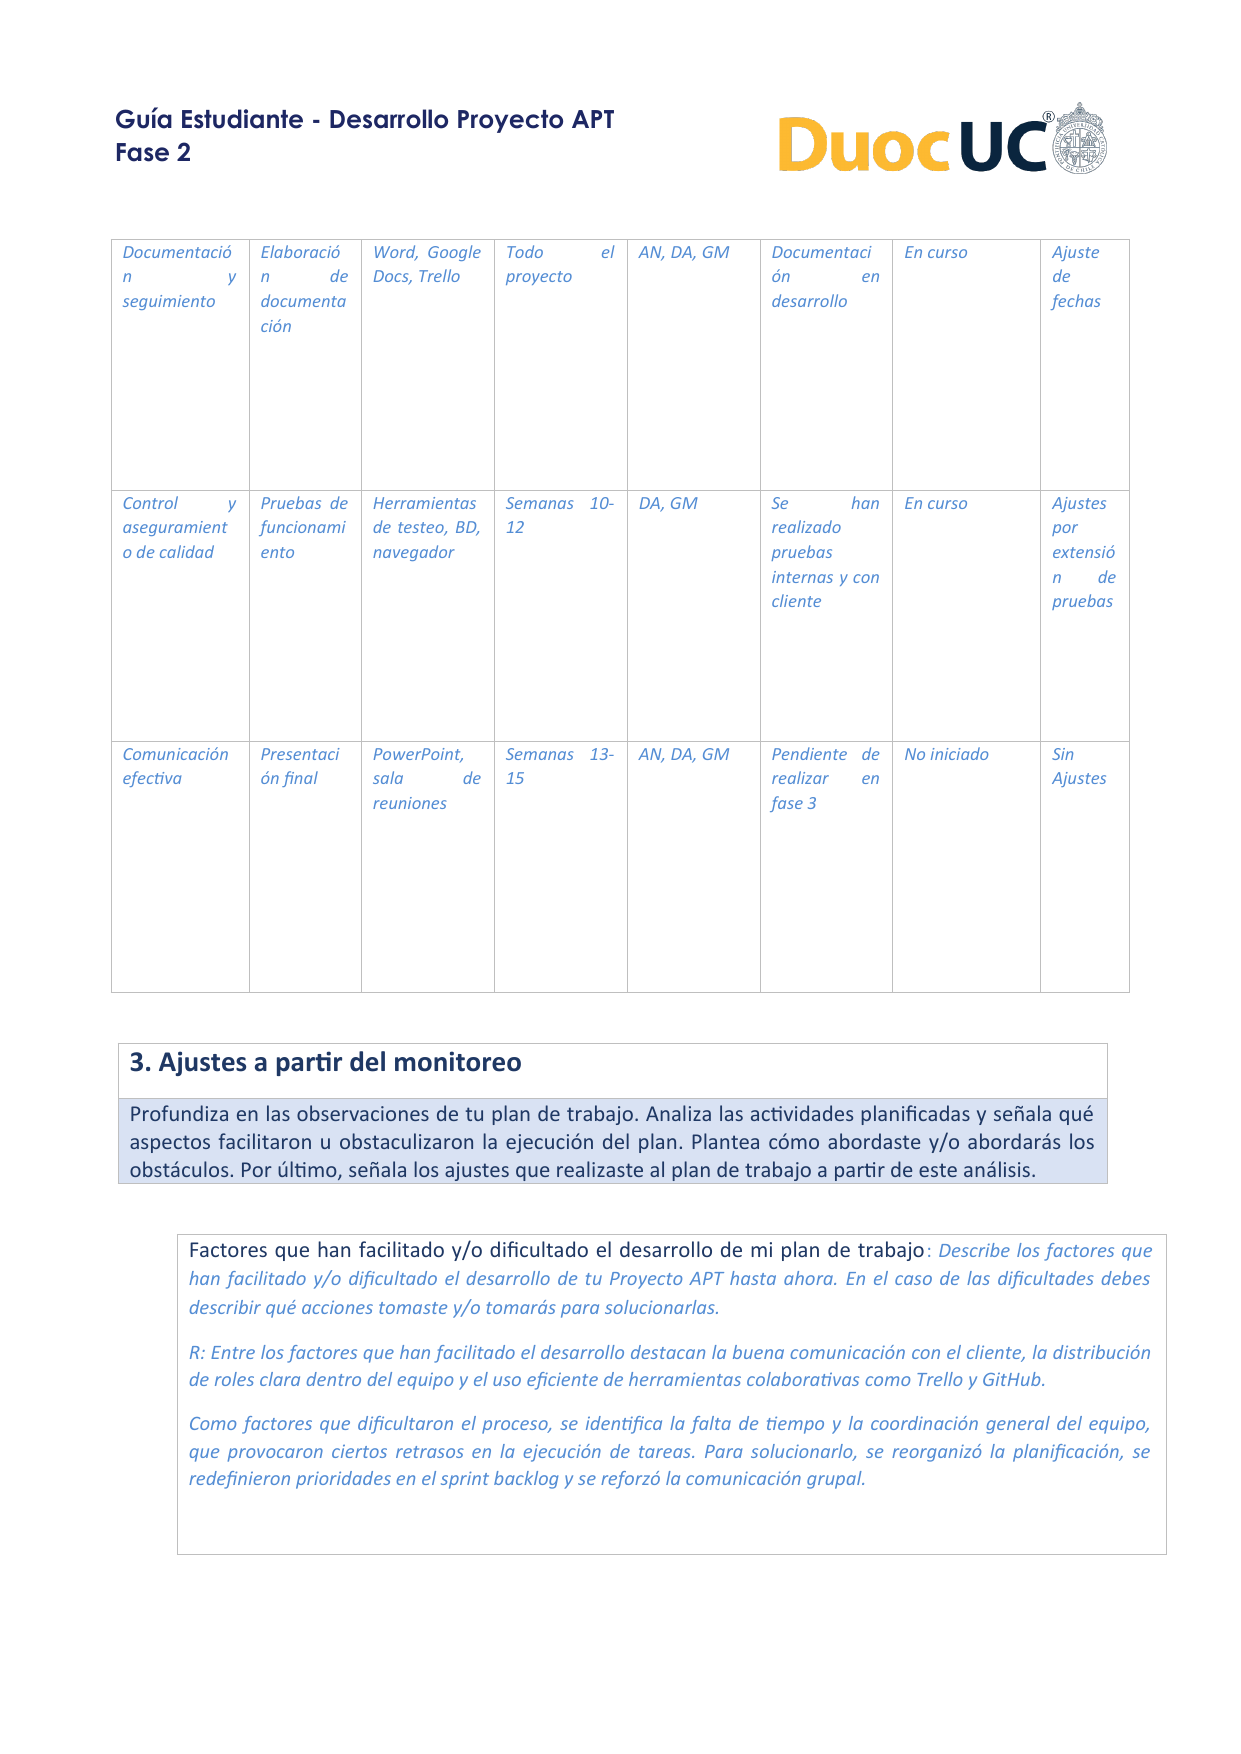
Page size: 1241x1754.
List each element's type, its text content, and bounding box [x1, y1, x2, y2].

table_cell Profundiza en las observaciones de tu plan de trabajo. Analiza las actividades planificadas y señala qué aspectos facilitaron u obstaculizaron la ejecución del plan. Plantea cómo abordaste y/o abordarás los obstáculos. Por último, señala los ajustes que realizaste al plan de trabajo a partir de este análisis. [119, 1099, 1107, 1183]
table_cell Herramientas de testeo, BD, navegador [362, 491, 494, 741]
table_cell Word, Google Docs, Trello [362, 240, 494, 490]
table_header 3. Ajustes a partir del monitoreo [119, 1044, 1107, 1098]
table_cell En curso [893, 240, 1040, 490]
table_cell Presentación final [250, 742, 361, 992]
table_header Factores que han facilitado y/o dificultado el desarrollo de mi plan de trabajo: Describe los factores que han facilitado y/o dificultado el desarrollo de tu Proyecto APT hasta ahora. En el caso de las dificultades debes describir qué acciones tomaste y/o tomarás para solucionarlas. R: Entre los factores que han facilitado el desarrollo destacan la buena comunicación con el cliente, la distribución de roles clara dentro del equipo y el uso eficiente de herramientas colaborativas como Trello y GitHub. Como factores que dificultaron el proceso, se identifica la falta de tiempo y la coordinación general del equipo, que provocaron ciertos retrasos en la ejecución de tareas. Para solucionarlo, se reorganizó la planificación, se redefinieron prioridades en el sprint backlog y se reforzó la comunicación grupal. [178, 1235, 1166, 1553]
picture [779, 102, 1107, 174]
table_cell No iniciado [893, 742, 1040, 992]
table_cell Documentación en desarrollo [761, 240, 892, 490]
table_cell Ajuste de fechas [1041, 240, 1129, 490]
table_cell Sin Ajustes [1041, 742, 1129, 992]
table_cell AN, DA, GM [628, 240, 760, 490]
table_cell Pendiente de realizar en fase 3 [761, 742, 892, 992]
table_cell Pruebas de funcionamiento [250, 491, 361, 741]
table_cell DA, GM [628, 491, 760, 741]
table_cell En curso [893, 491, 1040, 741]
table_cell Todo el proyecto [495, 240, 627, 490]
table_cell Comunicación efectiva [112, 742, 249, 992]
table_cell Documentación y seguimiento [112, 240, 249, 490]
table_cell Semanas 13-15 [495, 742, 627, 992]
table_cell Ajustes por extensión de pruebas [1041, 491, 1129, 741]
table_cell PowerPoint, sala de reuniones [362, 742, 494, 992]
table_cell Elaboración de documentación [250, 240, 361, 490]
table_cell Semanas 10-12 [495, 491, 627, 741]
table_cell Se han realizado pruebas internas y con cliente [761, 491, 892, 741]
table_cell AN, DA, GM [628, 742, 760, 992]
table_cell Control y aseguramiento de calidad [112, 491, 249, 741]
